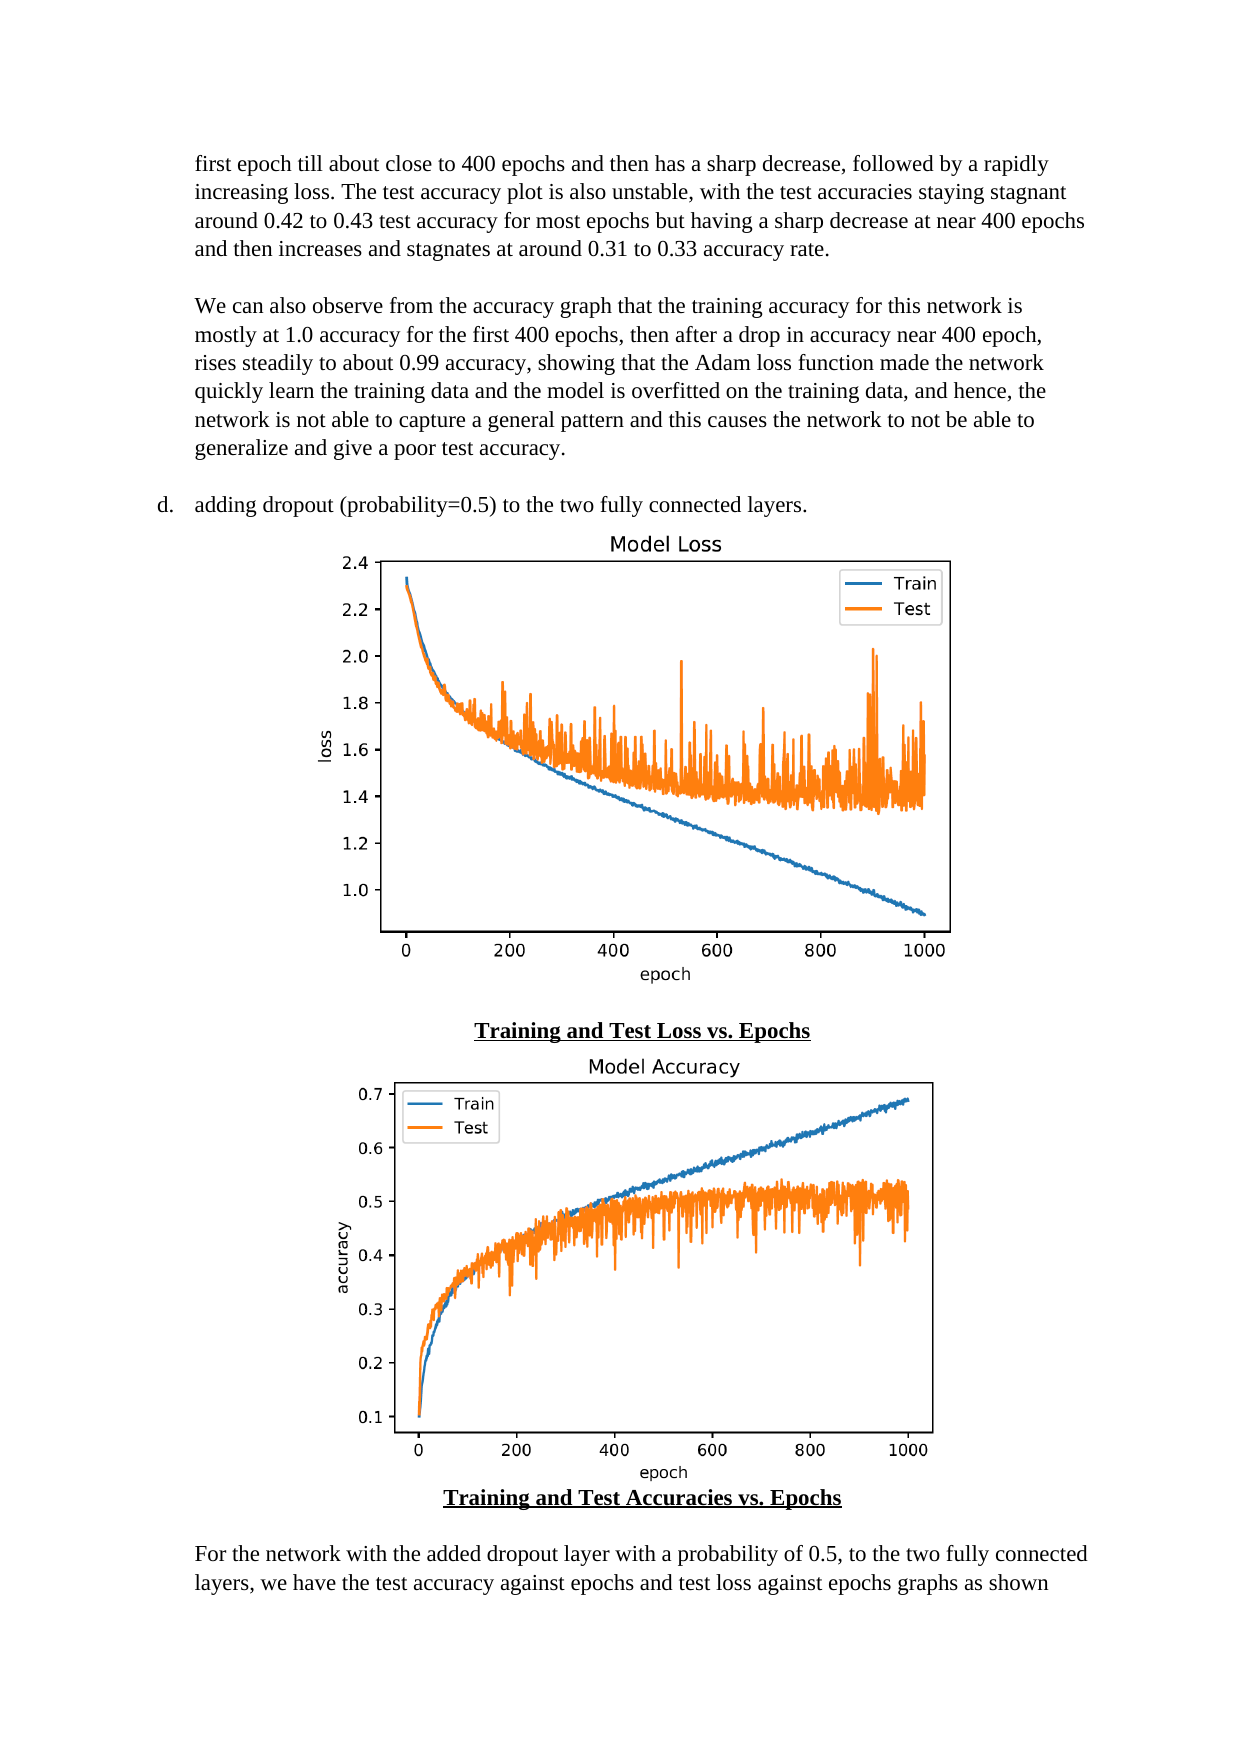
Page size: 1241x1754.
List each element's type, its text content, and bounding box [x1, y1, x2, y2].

list Training and Test Accuracies vs. Epochs [194, 1483, 1090, 1510]
list Training and Test Loss vs. Epochs [194, 1017, 1090, 1043]
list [194, 150, 1090, 262]
list We can also observe from the accuracy graph that the training accuracy for this network is mostly at 1.0 accuracy for the first 400 epochs, then after a drop in accuracy near 400 epoch, rises steadily to about 0.99 accuracy, showing that the Adam loss function made the network quickly learn the training data and the model is overfitted on the training data, and hence, the network is not able to capture a general pattern and this causes the network to not be able to generalize and give a poor test accuracy. [194, 292, 1090, 461]
picture [310, 519, 975, 987]
list adding dropout (probability=0.5) to the two fully connected layers. [157, 491, 1090, 518]
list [194, 1540, 1090, 1595]
picture [322, 1045, 963, 1482]
